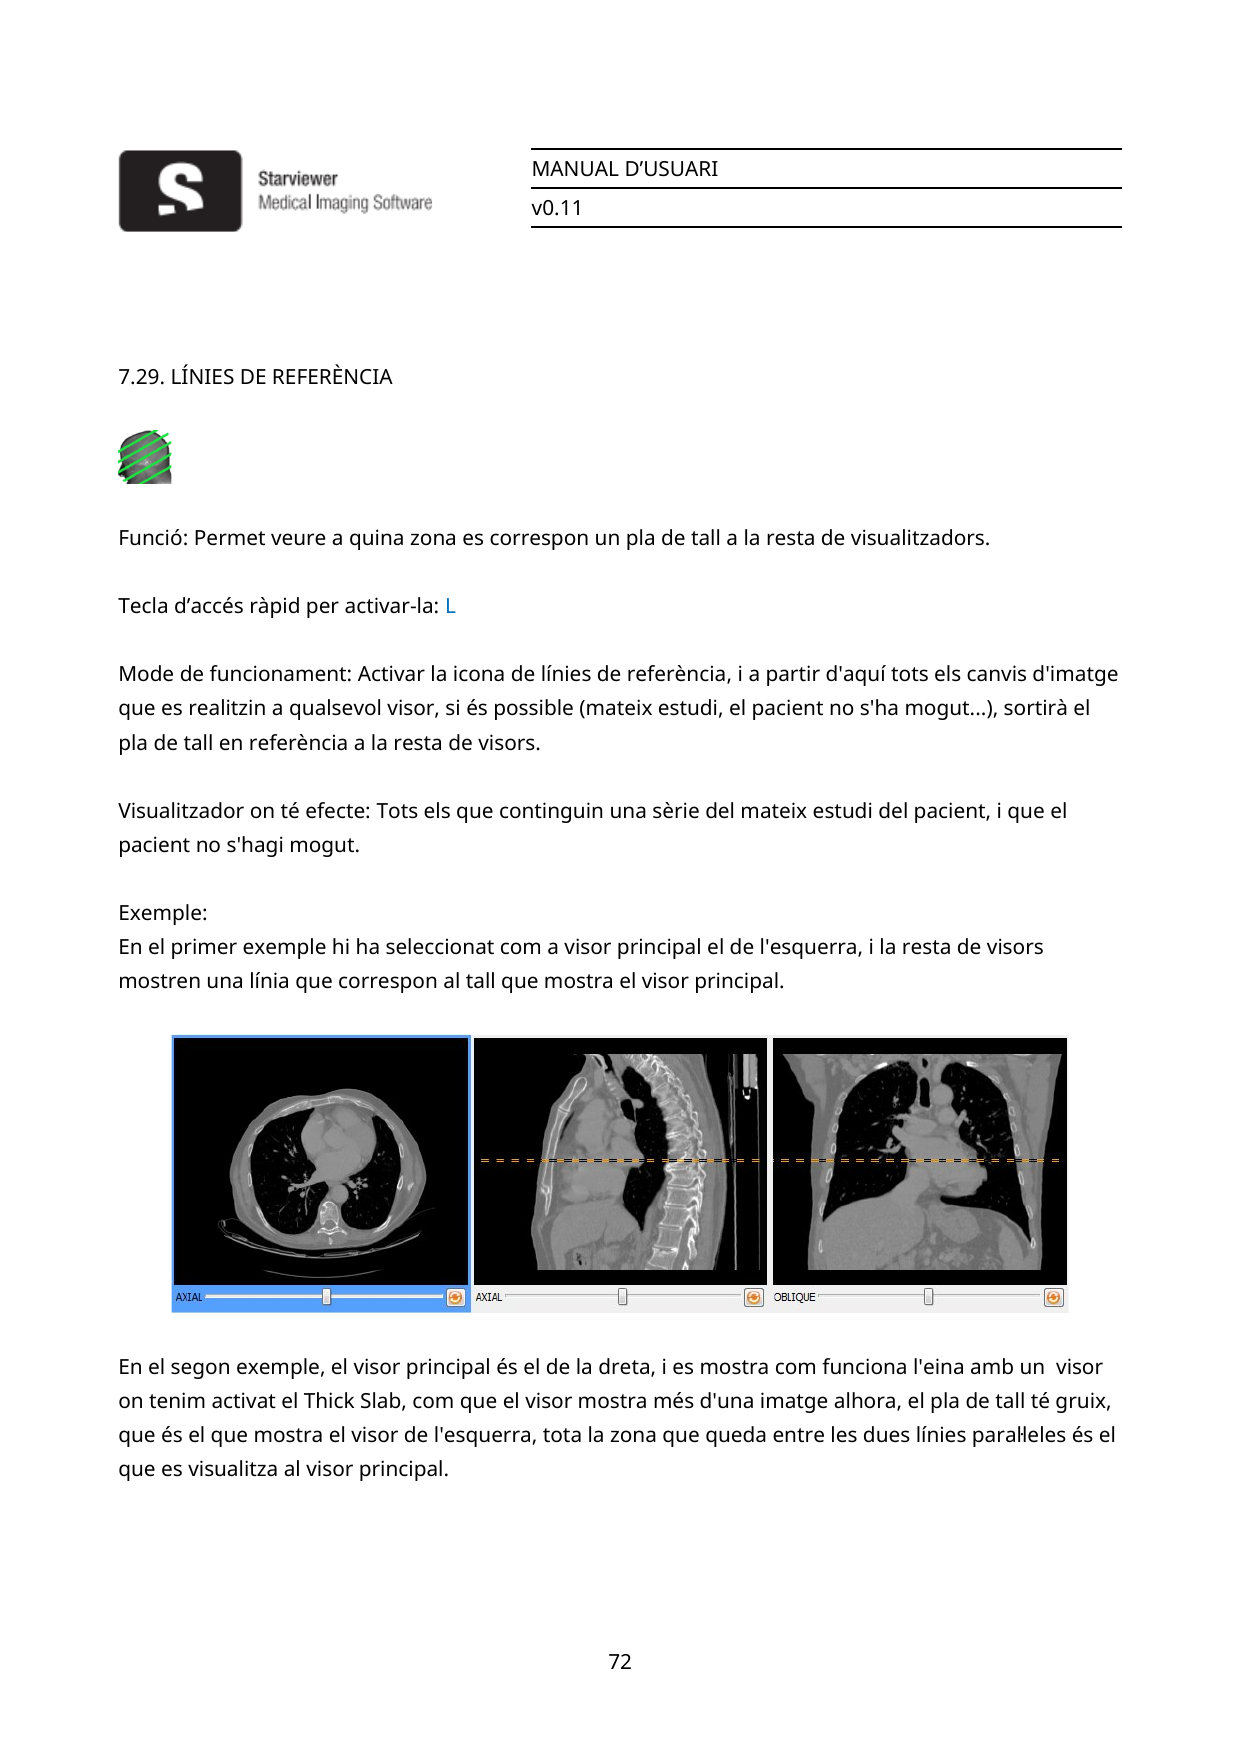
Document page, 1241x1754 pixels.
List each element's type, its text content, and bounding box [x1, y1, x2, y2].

text Funció: Permet veure a quina zona es correspon un pla de tall a la resta de visualitzadors. [118, 523, 1122, 552]
text Mode de funcionament: Activar la icona de línies de referència, i a partir d'aquí tots els canvis d'imatge que es realitzin a qualsevol visor, si és possible (mateix estudi, el pacient no s'ha mogut...), sortirà el pla de tall en referència a la resta de visors. [118, 659, 1122, 756]
subtitle Línies de referència [118, 362, 1122, 391]
picture [118, 430, 172, 484]
text Visualitzador on té efecte: Tots els que continguin una sèrie del mateix estudi del pacient, i que el pacient no s'hagi mogut. [118, 796, 1122, 858]
text Exemple: [118, 898, 1122, 926]
text Tecla d’accés ràpid per activar-la: L [118, 591, 1122, 620]
text En el segon exemple, el visor principal és el de la dreta, i es mostra com funciona l'eina amb un visor on tenim activat el Thick Slab, com que el visor mostra més d'una imatge alhora, el pla de tall té gruix, que és el que mostra el visor de l'esquerra, tota la zona que queda entre les dues línies paral·leles és el que es visualitza al visor principal. [118, 1352, 1122, 1483]
text En el primer exemple hi ha seleccionat com a visor principal el de l'esquerra, i la resta de visors mostren una línia que correspon al tall que mostra el visor principal. [118, 932, 1122, 994]
picture [171, 1034, 1069, 1313]
